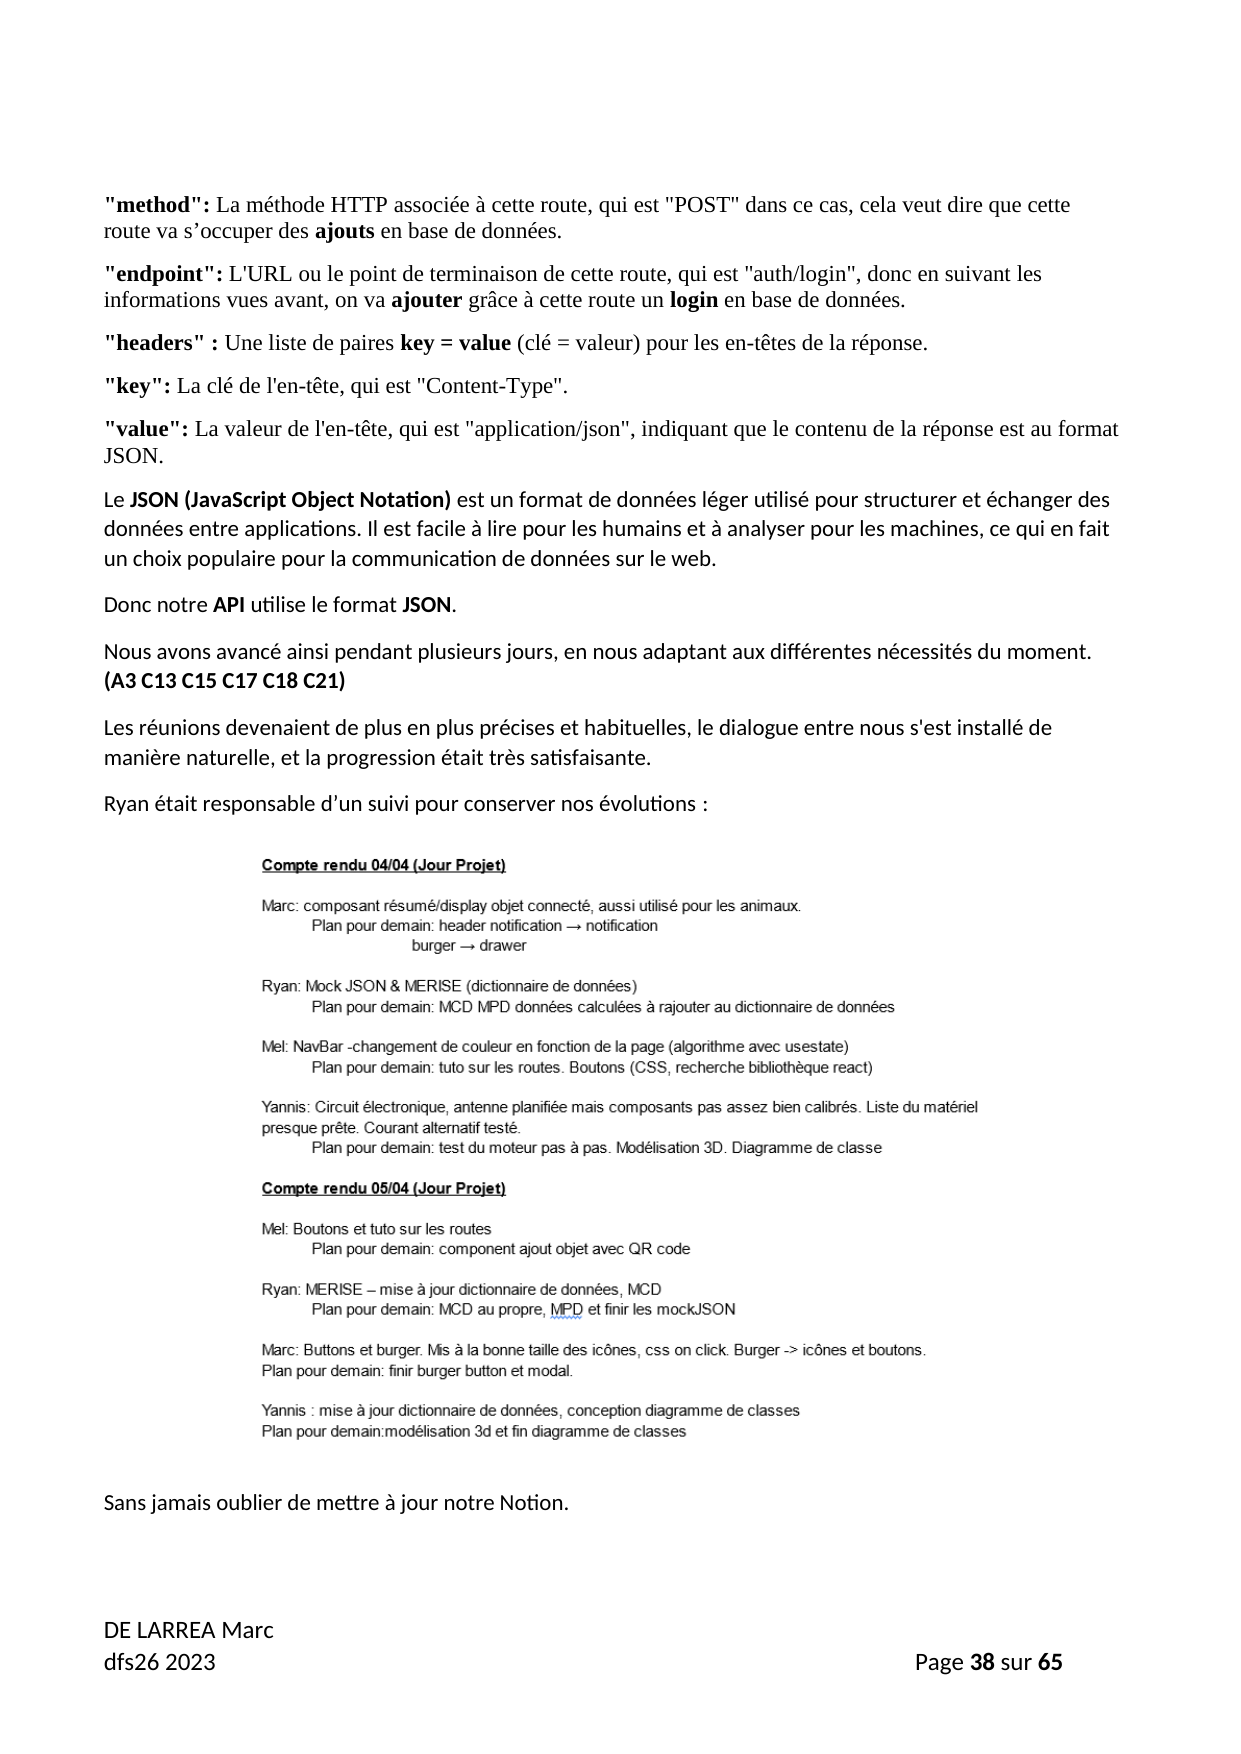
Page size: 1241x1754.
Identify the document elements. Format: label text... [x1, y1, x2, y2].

text Nous avons avancé ainsi pendant plusieurs jours, en nous adaptant aux différentes nécessités du moment. (A3 C13 C15 C17 C18 C21) [103, 637, 1122, 694]
picture [230, 835, 996, 1470]
text "method": La méthode HTTP associée à cette route, qui est "POST" dans ce cas, cela veut dire que cette route va s’occuper des ajouts en base de données. [103, 191, 1122, 243]
text "key": La clé de l'en-tête, qui est "Content-Type". [103, 372, 1122, 399]
text "value": La valeur de l'en-tête, qui est "application/json", indiquant que le contenu de la réponse est au format JSON. [103, 415, 1122, 468]
text "endpoint": L'URL ou le point de terminaison de cette route, qui est "auth/login", donc en suivant les informations vues avant, on va ajouter grâce à cette route un login en base de données. [103, 260, 1122, 313]
text Le JSON (JavaScript Object Notation) est un format de données léger utilisé pour structurer et échanger des données entre applications. Il est facile à lire pour les humains et à analyser pour les machines, ce qui en fait un choix populaire pour la communication de données sur le web. [103, 485, 1122, 572]
text Les réunions devenaient de plus en plus précises et habituelles, le dialogue entre nous s'est installé de manière naturelle, et la progression était très satisfaisante. [103, 713, 1122, 771]
text Ryan était responsable d’un suivi pour conserver nos évolutions : [103, 789, 1122, 817]
text "headers" : Une liste de paires key = value (clé = valeur) pour les en-têtes de la réponse. [103, 329, 1122, 356]
text Donc notre API utilise le format JSON. [103, 591, 1122, 618]
text Sans jamais oublier de mettre à jour notre Notion. [103, 1488, 1122, 1516]
